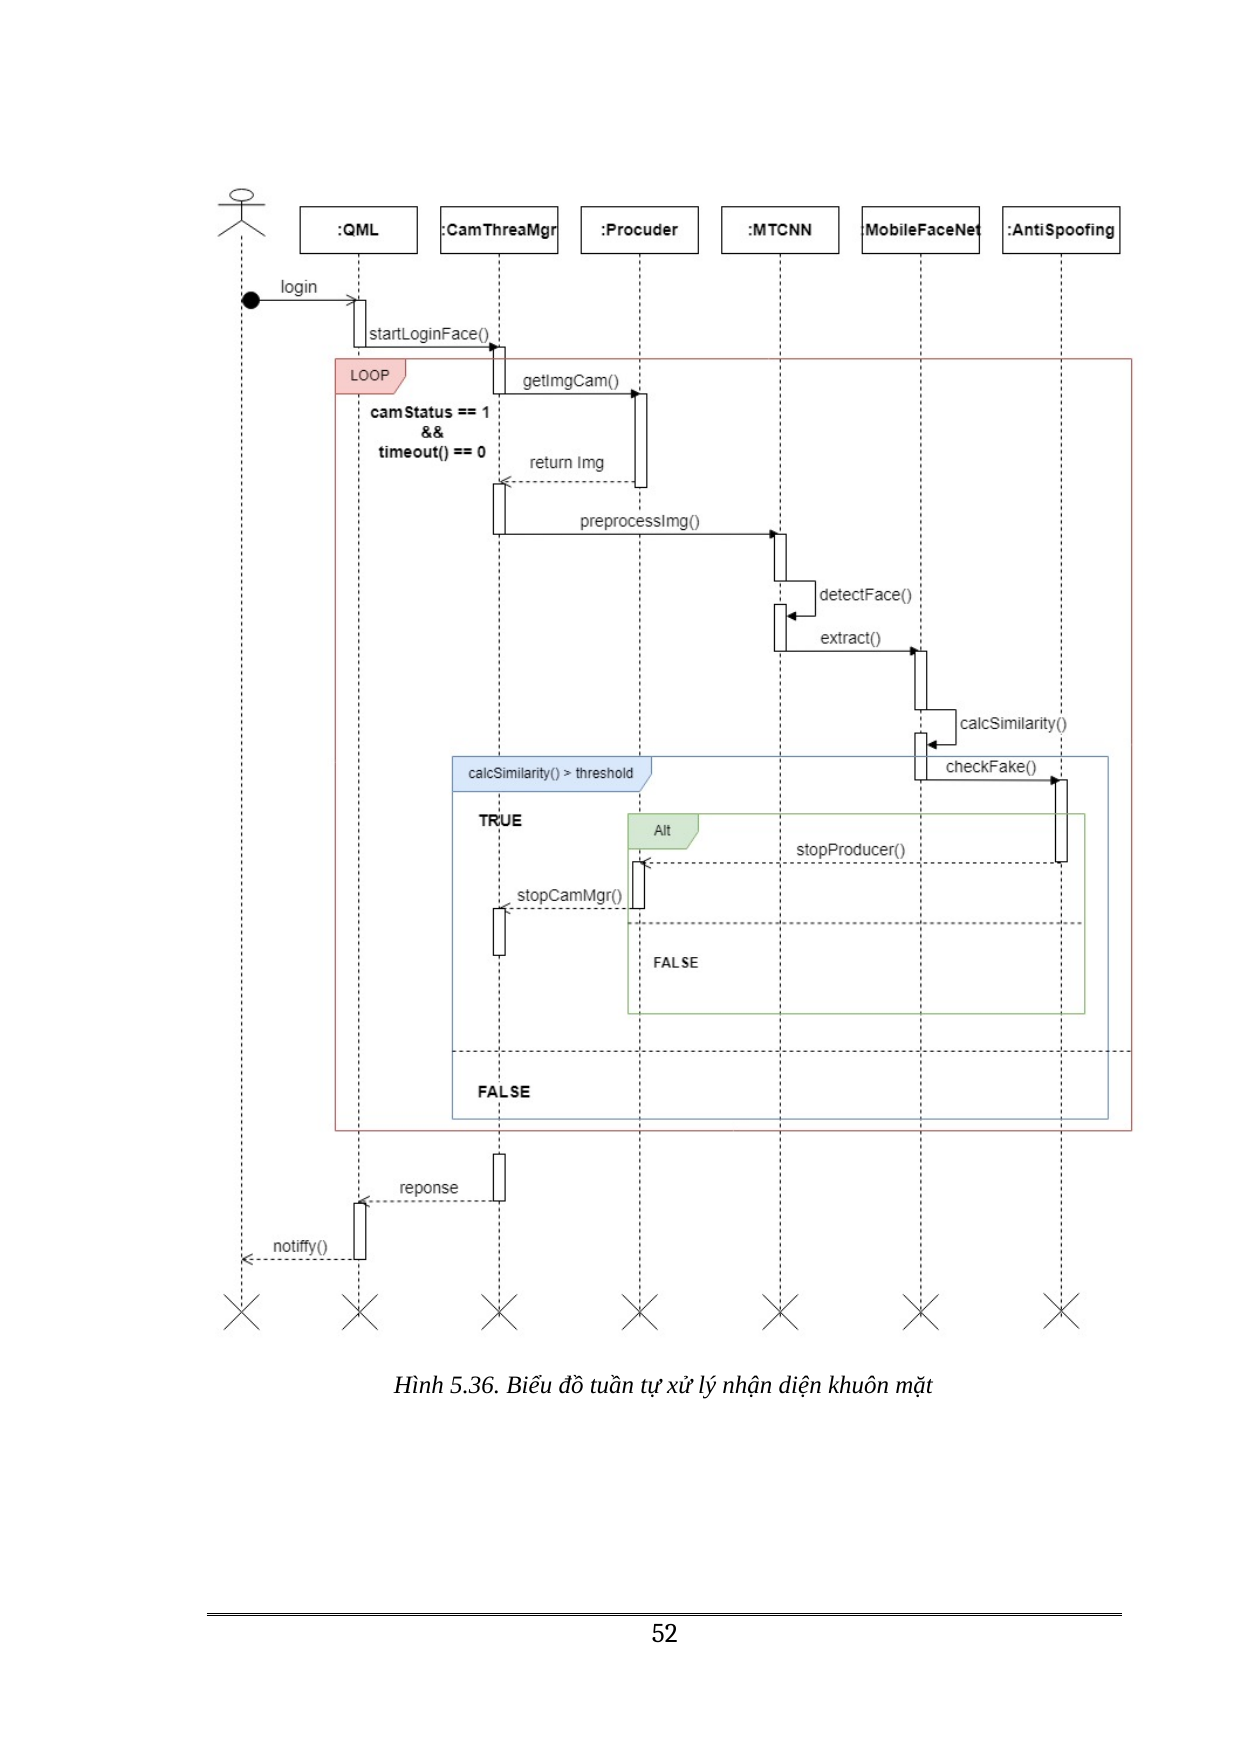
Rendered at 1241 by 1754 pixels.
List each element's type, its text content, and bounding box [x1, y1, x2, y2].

picture [206, 177, 1144, 1342]
